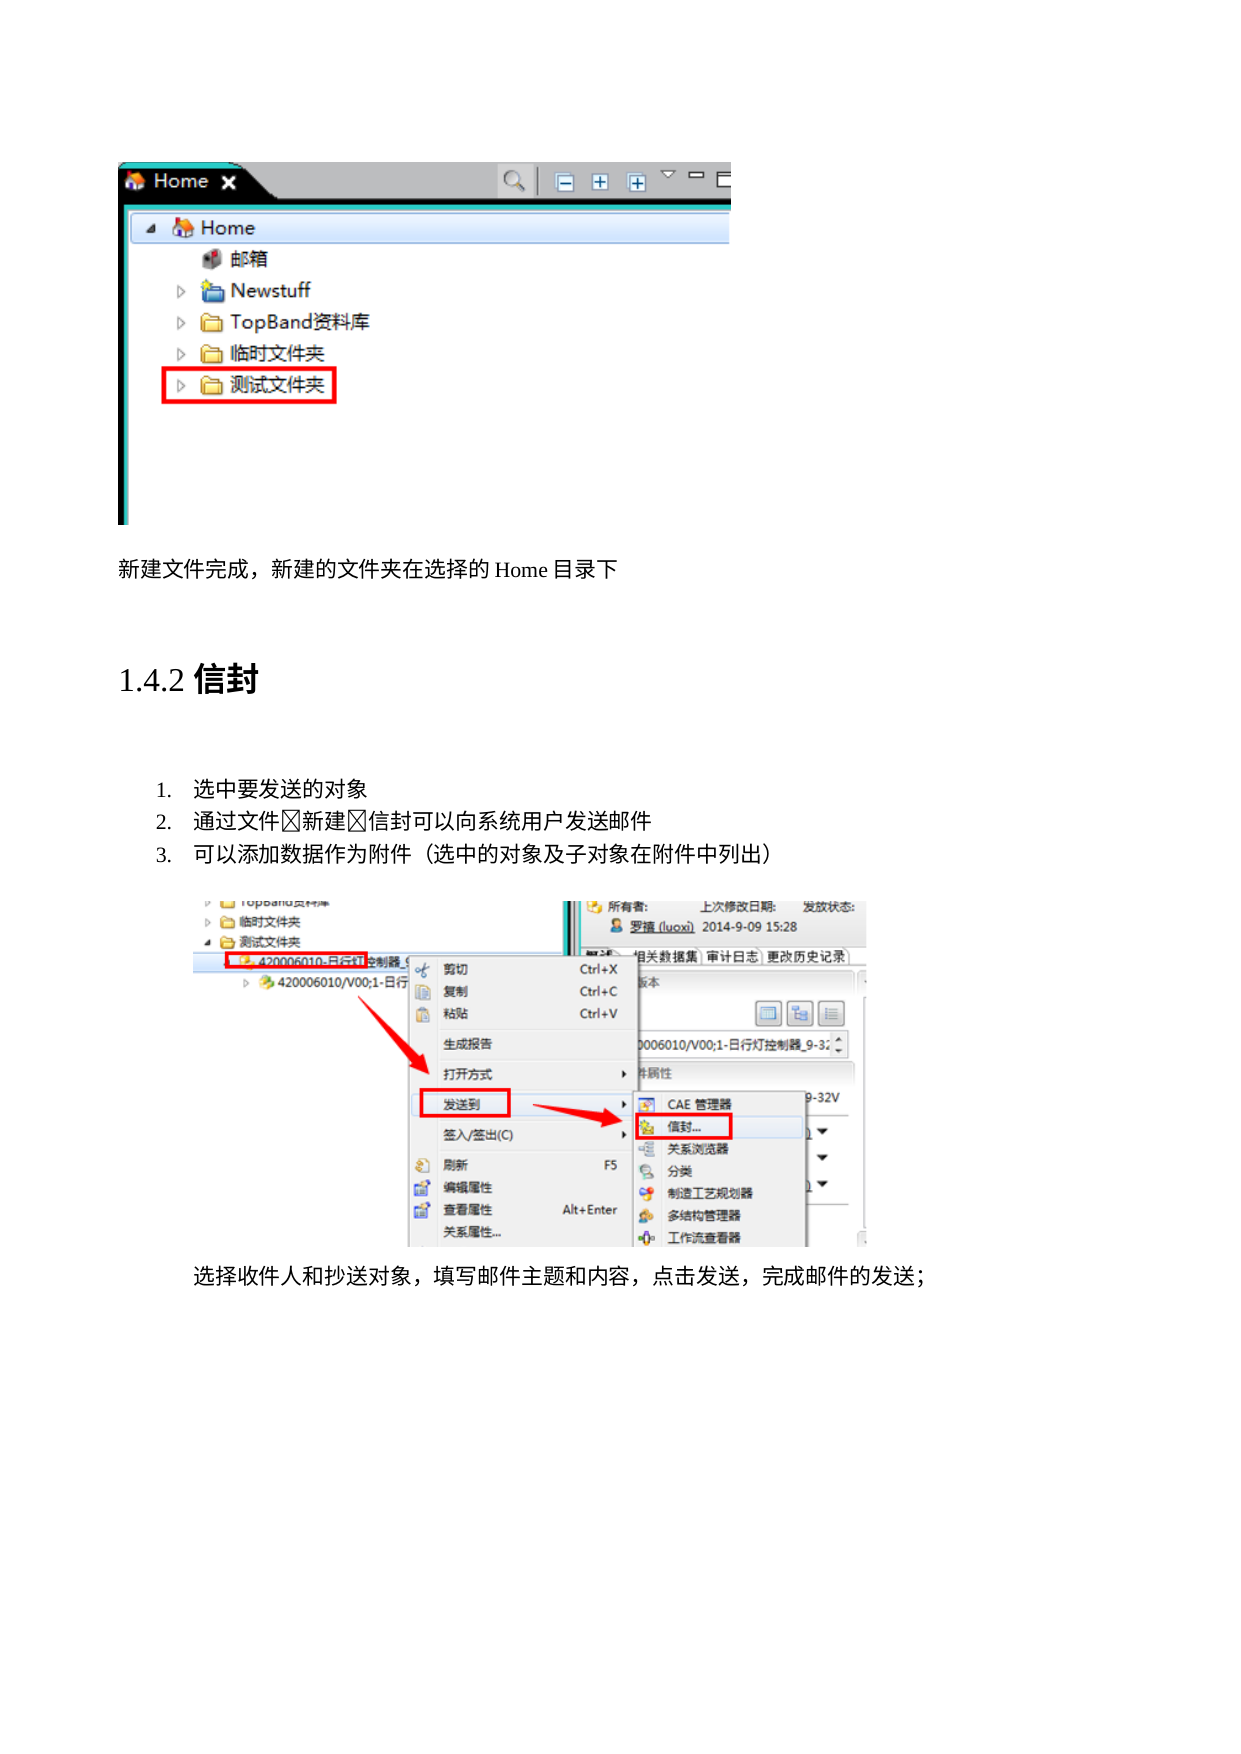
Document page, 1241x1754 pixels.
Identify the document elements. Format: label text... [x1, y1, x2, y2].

picture [193, 901, 867, 1247]
text 新建文件完成，新建的文件夹在选择的Home目录下 [118, 552, 1137, 584]
list 选中要发送的对象 [156, 771, 1137, 804]
list 通过文件新建信封可以向系统用户发送邮件 [156, 804, 1137, 836]
text 选择收件人和抄送对象，填写邮件主题和内容，点击发送，完成邮件的发送； [193, 1259, 1137, 1291]
picture [118, 162, 731, 525]
list 可以添加数据作为附件（选中的对象及子对象在附件中列出） [156, 836, 1137, 869]
subtitle 信封 [118, 644, 1137, 709]
